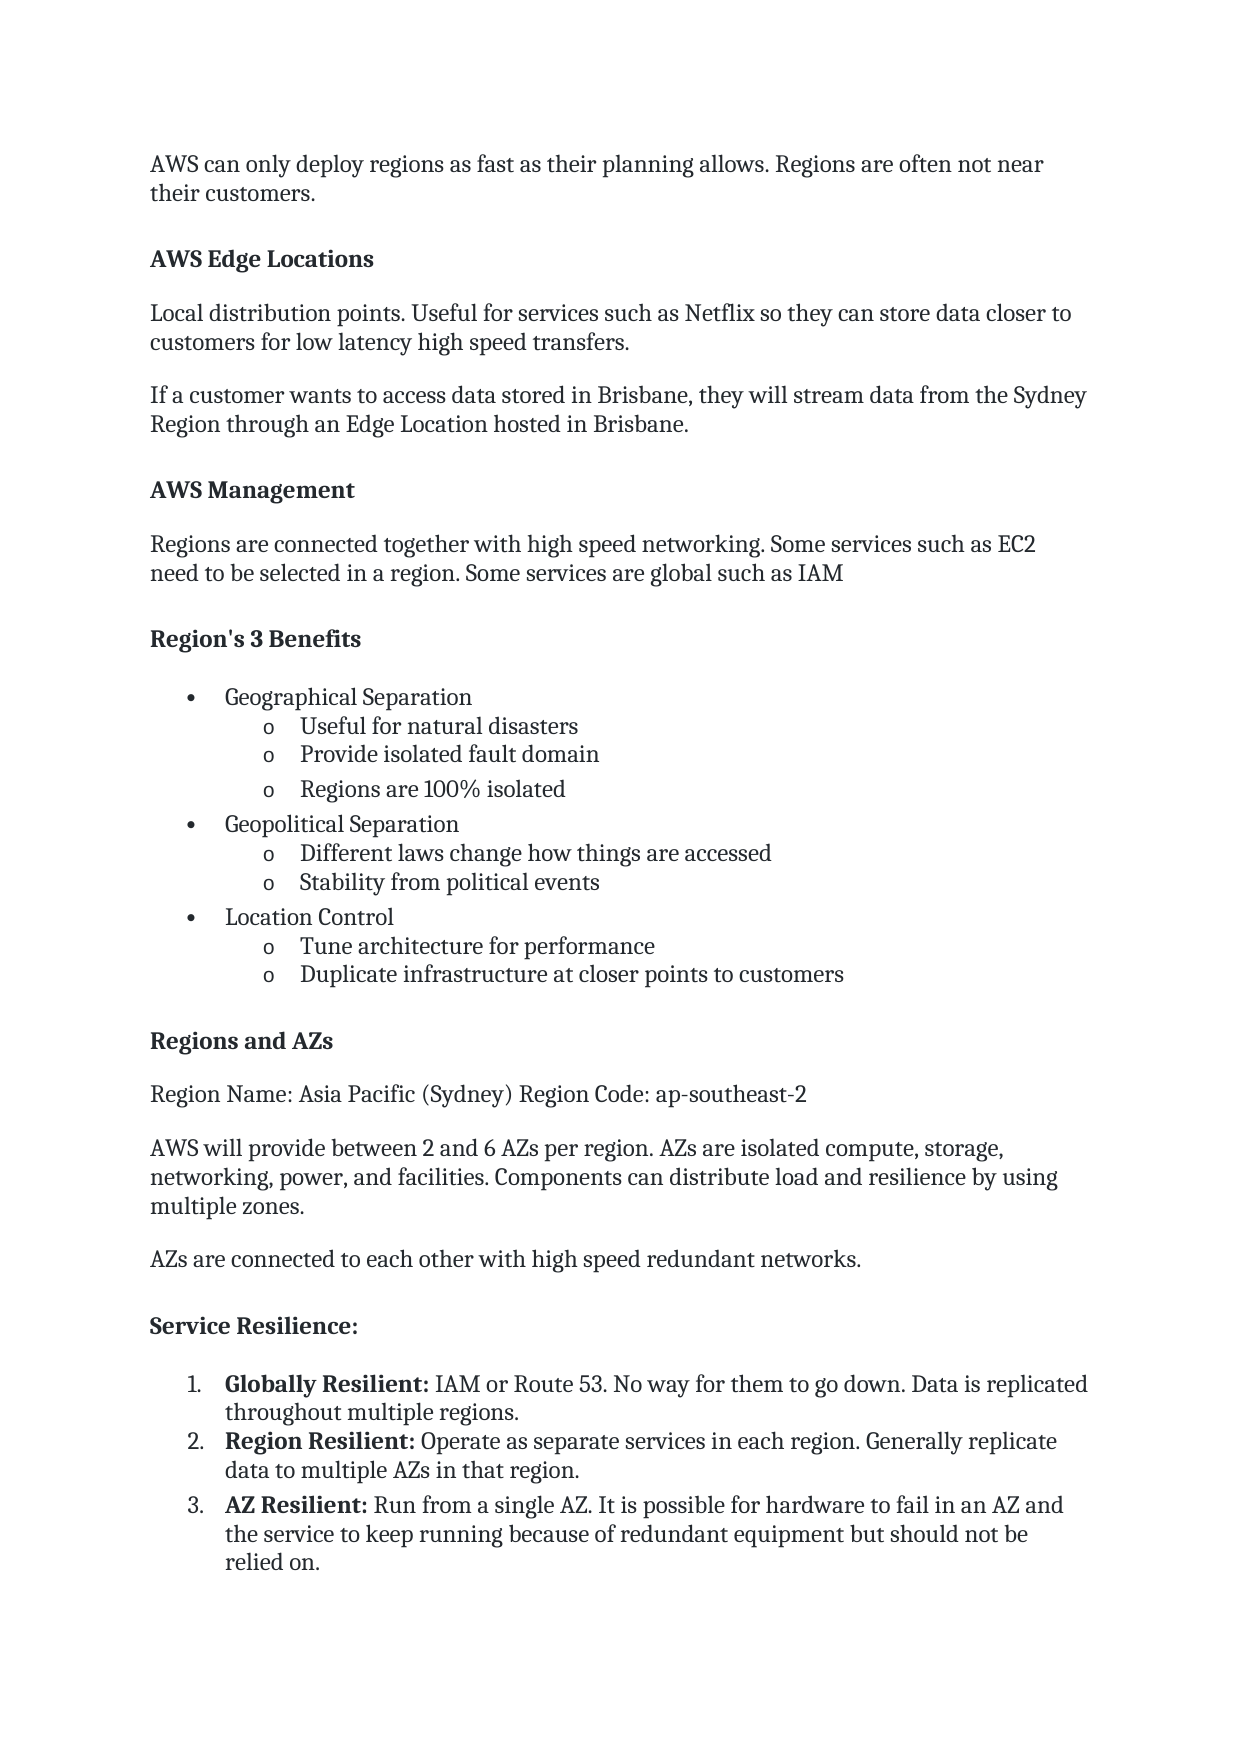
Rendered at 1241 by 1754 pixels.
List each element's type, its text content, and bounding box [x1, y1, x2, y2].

list Location Control [187, 903, 1090, 932]
list Region Resilient: Operate as separate services in each region. Generally replicate data to multiple AZs in that region. [187, 1427, 1090, 1484]
text If a customer wants to access data stored in Brisbane, they will stream data from the Sydney Region through an Edge Location hosted in Brisbane. [150, 381, 1090, 439]
list Globally Resilient: IAM or Route 53. No way for them to go down. Data is replicated throughout multiple regions. [187, 1369, 1090, 1427]
list Stability from political events [262, 868, 1090, 897]
list Provide isolated fault domain [262, 740, 1090, 769]
text Local distribution points. Useful for services such as Netflix so they can store data closer to customers for low latency high speed transfers. [150, 299, 1090, 356]
text Region Name: Asia Pacific (Sydney) Region Code: ap-southeast-2 [150, 1080, 1090, 1109]
list AZ Resilient: Run from a single AZ. It is possible for hardware to fail in an AZ and the service to keep running because of redundant equipment but should not be relied on. [187, 1491, 1090, 1577]
list Regions are 100% isolated [262, 775, 1090, 804]
list Duplicate infrastructure at closer points to customers [262, 960, 1090, 989]
text Service Resilience: [150, 1312, 1090, 1340]
text AWS will provide between 2 and 6 AZs per region. AZs are isolated compute, storage, networking, power, and facilities. Components can distribute load and resilience by using multiple zones. [150, 1134, 1090, 1220]
text Region's 3 Benefits [150, 625, 1090, 654]
text Regions are connected together with high speed networking. Some services such as EC2 need to be selected in a region. Some services are global such as IAM [150, 530, 1090, 587]
text AZs are connected to each other with high speed redundant networks. [150, 1245, 1090, 1274]
text Regions and AZs [150, 1027, 1090, 1055]
list Geopolitical Separation [187, 810, 1090, 839]
text AWS Edge Locations [150, 245, 1090, 274]
list Useful for natural disasters [262, 712, 1090, 740]
list Geographical Separation [187, 683, 1090, 712]
list Different laws change how things are accessed [262, 839, 1090, 868]
list Tune architecture for performance [262, 932, 1090, 960]
text AWS can only deploy regions as fast as their planning allows. Regions are often not near their customers. [150, 150, 1090, 207]
text AWS Management [150, 476, 1090, 505]
